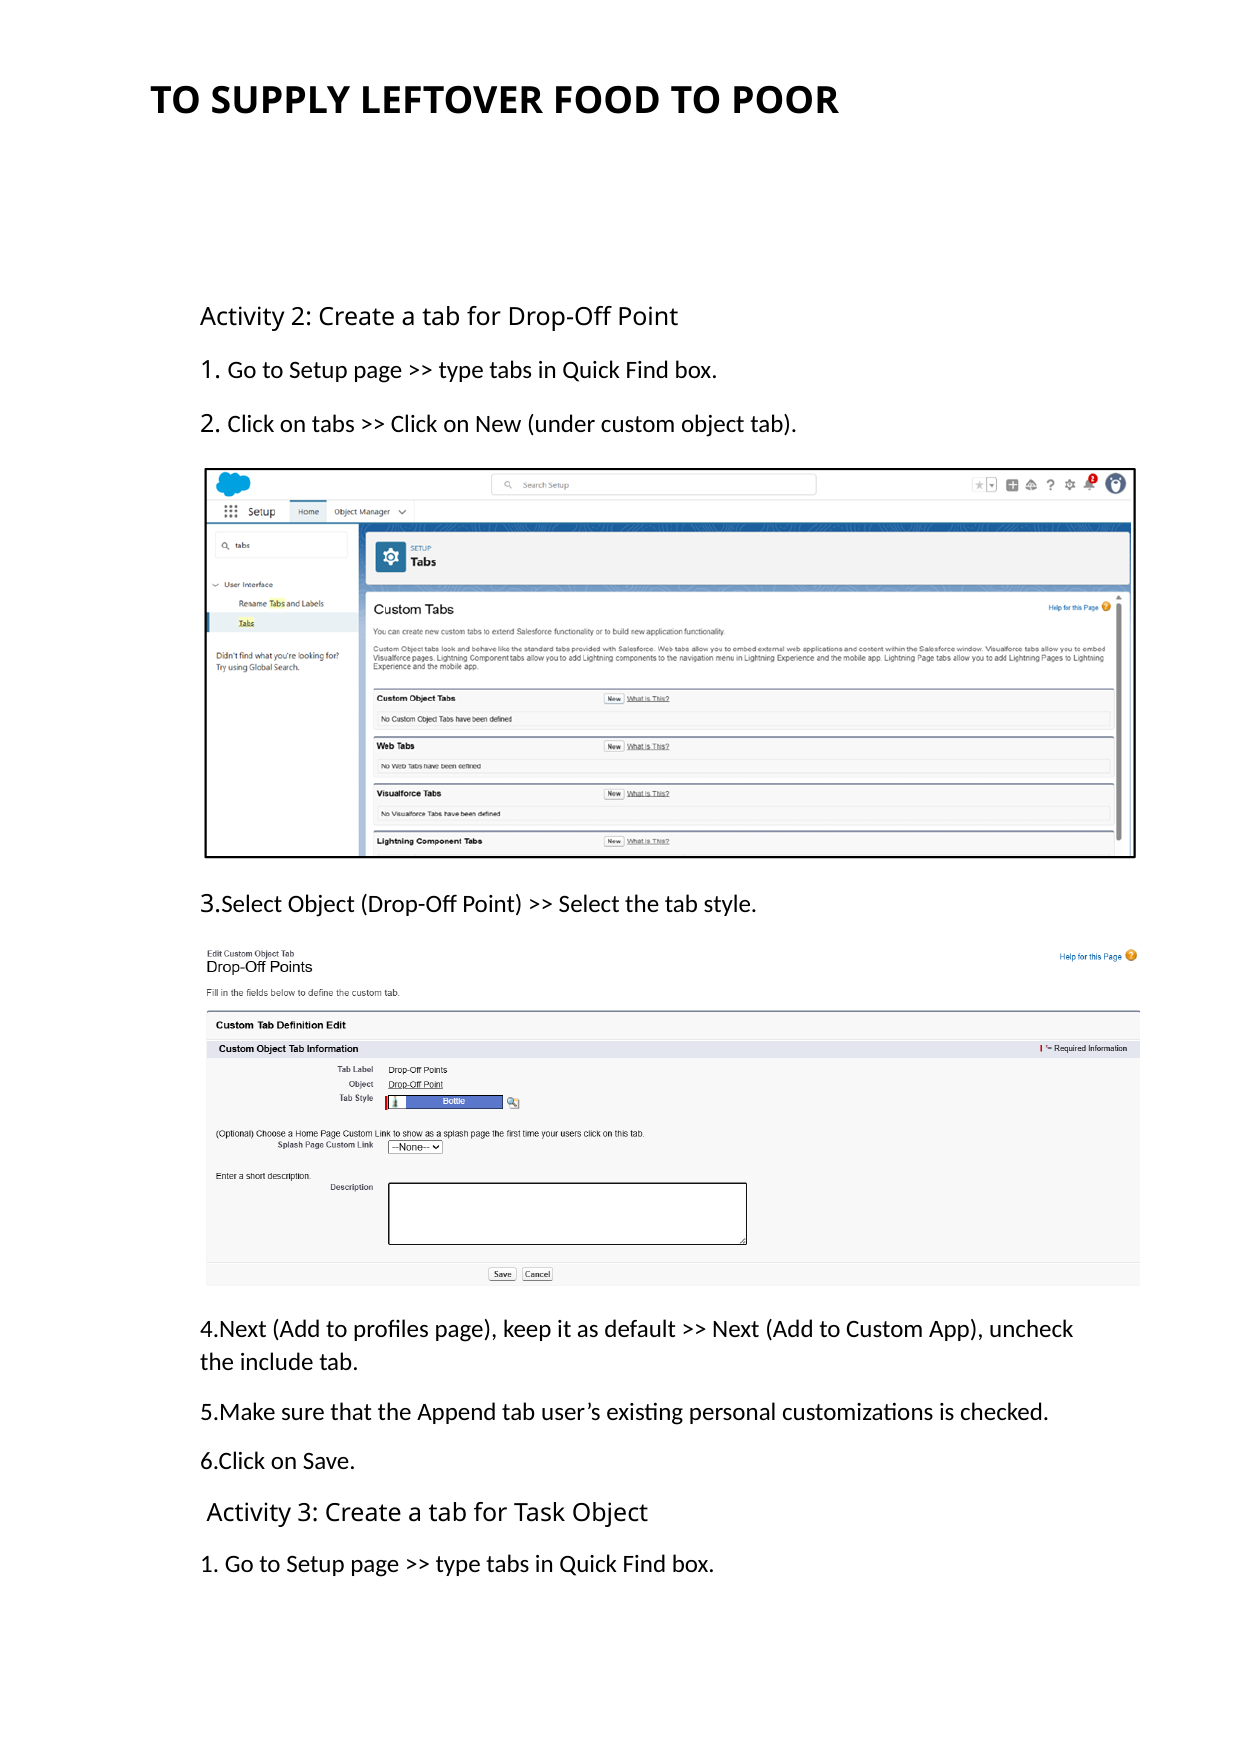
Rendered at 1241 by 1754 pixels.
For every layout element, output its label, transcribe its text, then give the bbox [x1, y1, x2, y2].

text 5.Make sure that the Append tab user’s existing personal customizations is checked. [200, 1396, 1090, 1426]
text Activity 3: Create a tab for Task Object [200, 1495, 1090, 1529]
text Activity 2: Create a tab for Drop-Off Point [200, 299, 1090, 333]
text 3.Select Object (Drop-Off Point) >> Select the tab style. [200, 886, 1090, 919]
text 2. Click on tabs >> Click on New (under custom object tab). [200, 406, 1090, 440]
text 1. Go to Setup page >> type tabs in Quick Find box. [200, 1548, 1090, 1579]
text 1. Go to Setup page >> type tabs in Quick Find box. [200, 352, 1090, 386]
picture [200, 459, 1141, 867]
text 4.Next (Add to profiles page), keep it as default >> Next (Add to Custom App), uncheck the include tab. [200, 1313, 1090, 1377]
text 6.Click on Save. [200, 1446, 1090, 1476]
picture [200, 938, 1141, 1295]
